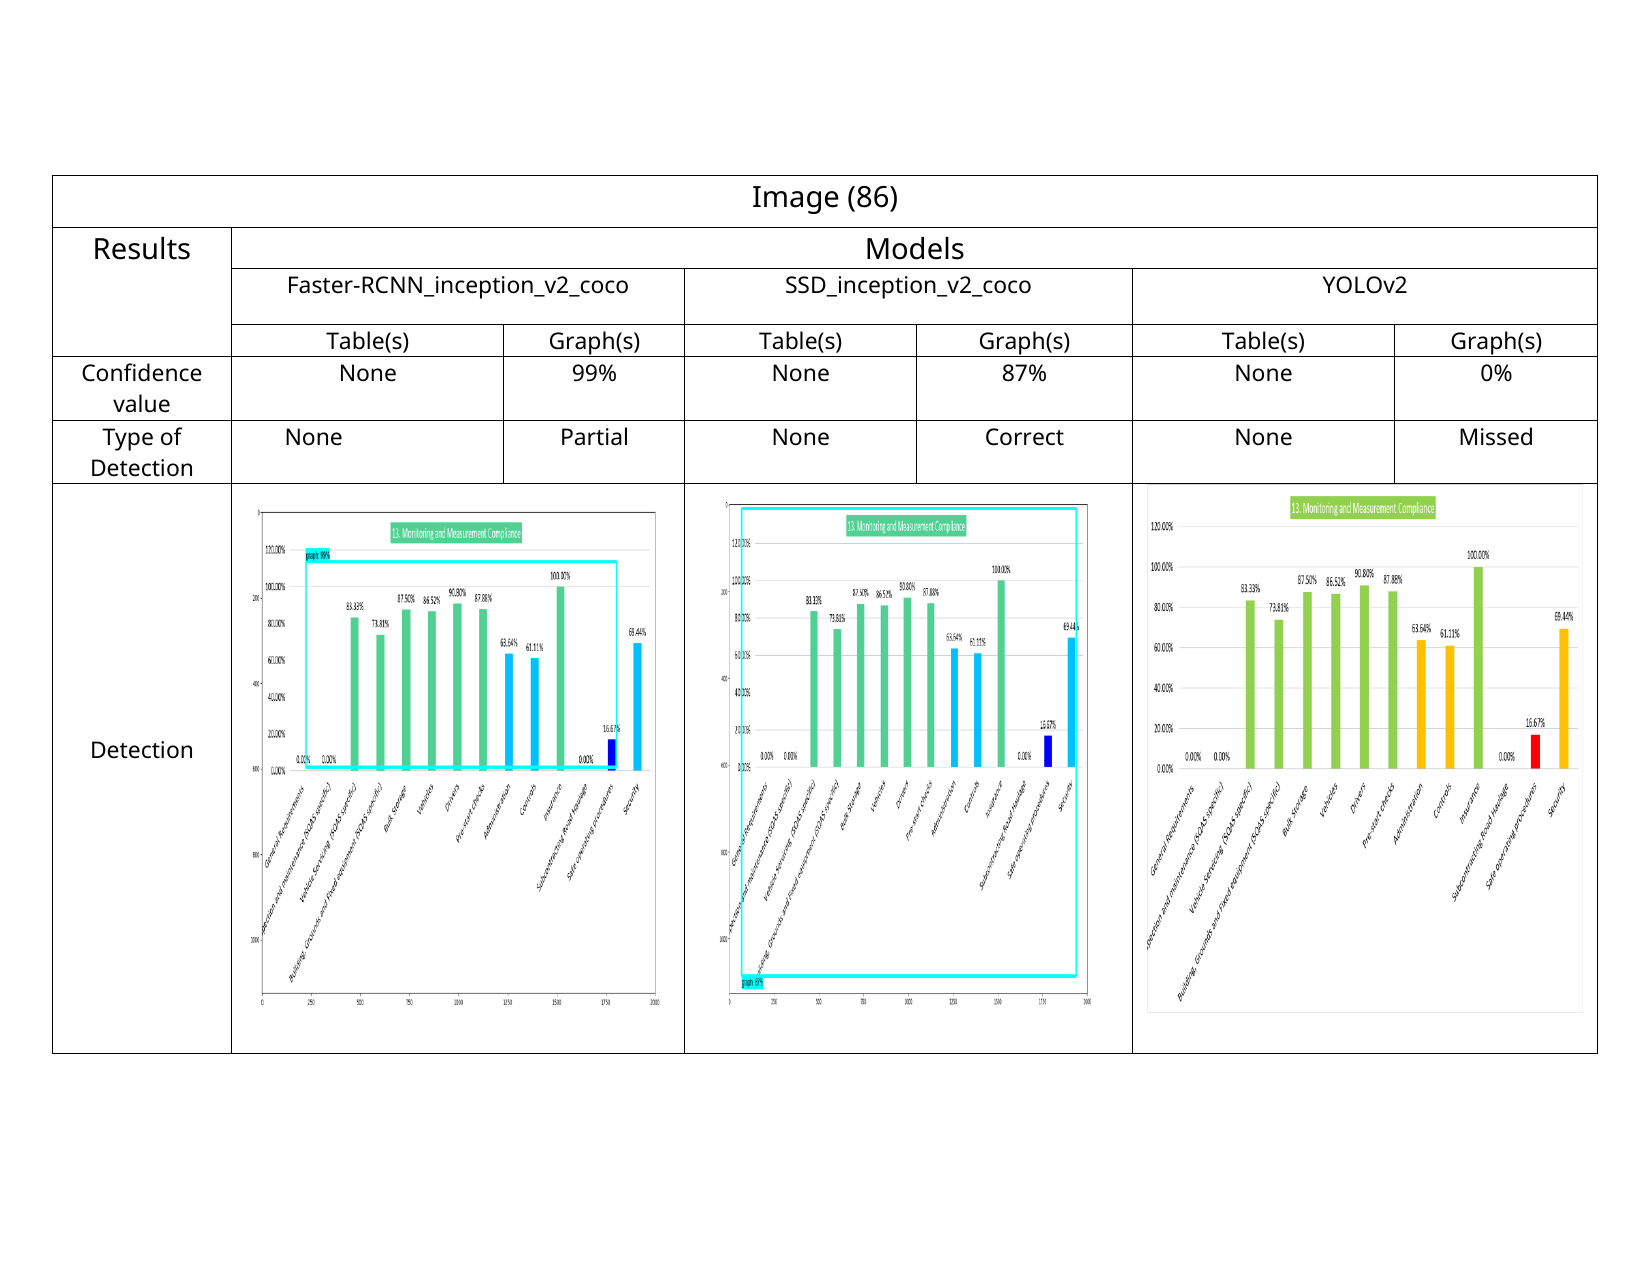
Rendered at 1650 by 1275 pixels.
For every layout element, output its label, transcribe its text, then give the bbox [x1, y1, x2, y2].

table_cell Table(s) [232, 325, 503, 356]
table_cell None [232, 357, 503, 420]
table_cell Type of Detection [53, 421, 231, 483]
table_cell Detection [53, 484, 231, 1052]
table_cell Confidence value [53, 357, 231, 420]
table_cell [232, 484, 684, 1052]
table_cell Table(s) [1133, 325, 1394, 356]
picture [246, 484, 670, 1013]
table_cell Correct [917, 421, 1132, 483]
table_cell Results [53, 228, 231, 268]
table_cell Graph(s) [1395, 325, 1597, 356]
table_cell [1133, 484, 1597, 1052]
table_header Image (86) [53, 176, 1597, 227]
table_cell Partial [504, 421, 684, 483]
table_cell None [1133, 421, 1394, 483]
table_cell 99% [504, 357, 684, 420]
table_cell Table(s) [685, 325, 916, 356]
table_cell None [685, 357, 916, 420]
table_cell None [685, 421, 916, 483]
table_cell Faster-RCNN_inception_v2_coco [232, 269, 684, 324]
picture [696, 484, 1121, 1013]
table_cell None [232, 421, 503, 483]
table_cell 0% [1395, 357, 1597, 420]
table_cell Models [232, 228, 1597, 268]
picture [1147, 484, 1583, 1013]
table_cell 87% [917, 357, 1132, 420]
table_cell [685, 484, 1132, 1052]
table_cell None [1133, 357, 1394, 420]
table_cell SSD_inception_v2_coco [685, 269, 1132, 324]
table_cell Graph(s) [917, 325, 1132, 356]
table_cell YOLOv2 [1133, 269, 1597, 324]
table_cell Missed [1395, 421, 1597, 483]
table_cell [53, 268, 231, 356]
table_cell Graph(s) [504, 325, 684, 356]
